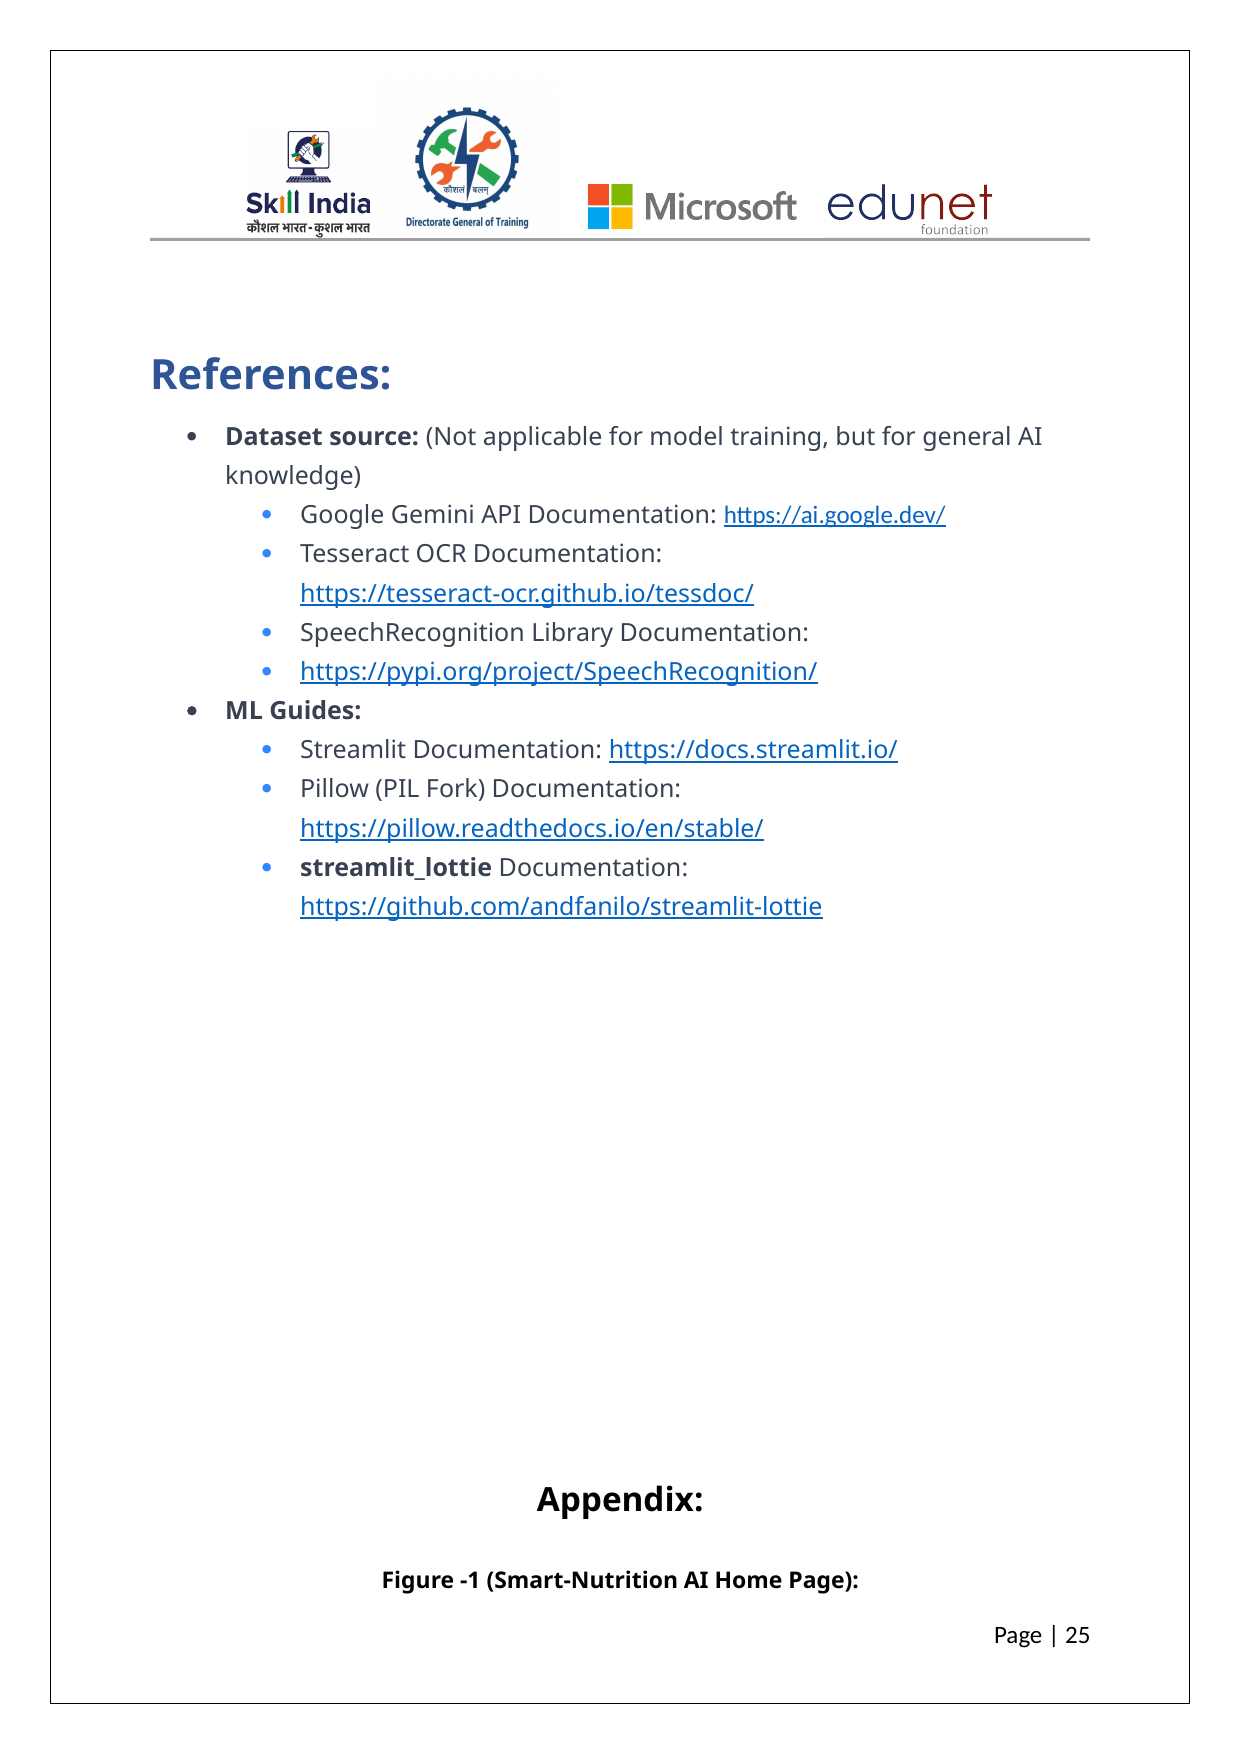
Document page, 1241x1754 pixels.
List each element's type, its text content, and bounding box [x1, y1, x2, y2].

list Google Gemini API Documentation: https://ai.google.dev/ [262, 497, 1090, 531]
list https://pypi.org/project/SpeechRecognition/ [262, 653, 1090, 688]
list SpeechRecognition Library Documentation: [262, 614, 1090, 648]
subtitle References: [150, 345, 1090, 402]
text Appendix: [150, 1476, 1090, 1521]
list ML Guides: [187, 693, 1090, 727]
list Tesseract OCR Documentation: https://tesseract-ocr.github.io/tessdoc/ [262, 536, 1090, 609]
list Pillow (PIL Fork) Documentation: https://pillow.readthedocs.io/en/stable/ [262, 771, 1090, 844]
picture [246, 73, 994, 238]
list Streamlit Documentation: https://docs.streamlit.io/ [262, 732, 1090, 766]
text Figure -1 (Smart-Nutrition AI Home Page): [150, 1564, 1090, 1595]
list streamlit_lottie Documentation: https://github.com/andfanilo/streamlit-lottie [262, 849, 1090, 923]
list Dataset source: (Not applicable for model training, but for general AI knowledge) [187, 418, 1090, 492]
